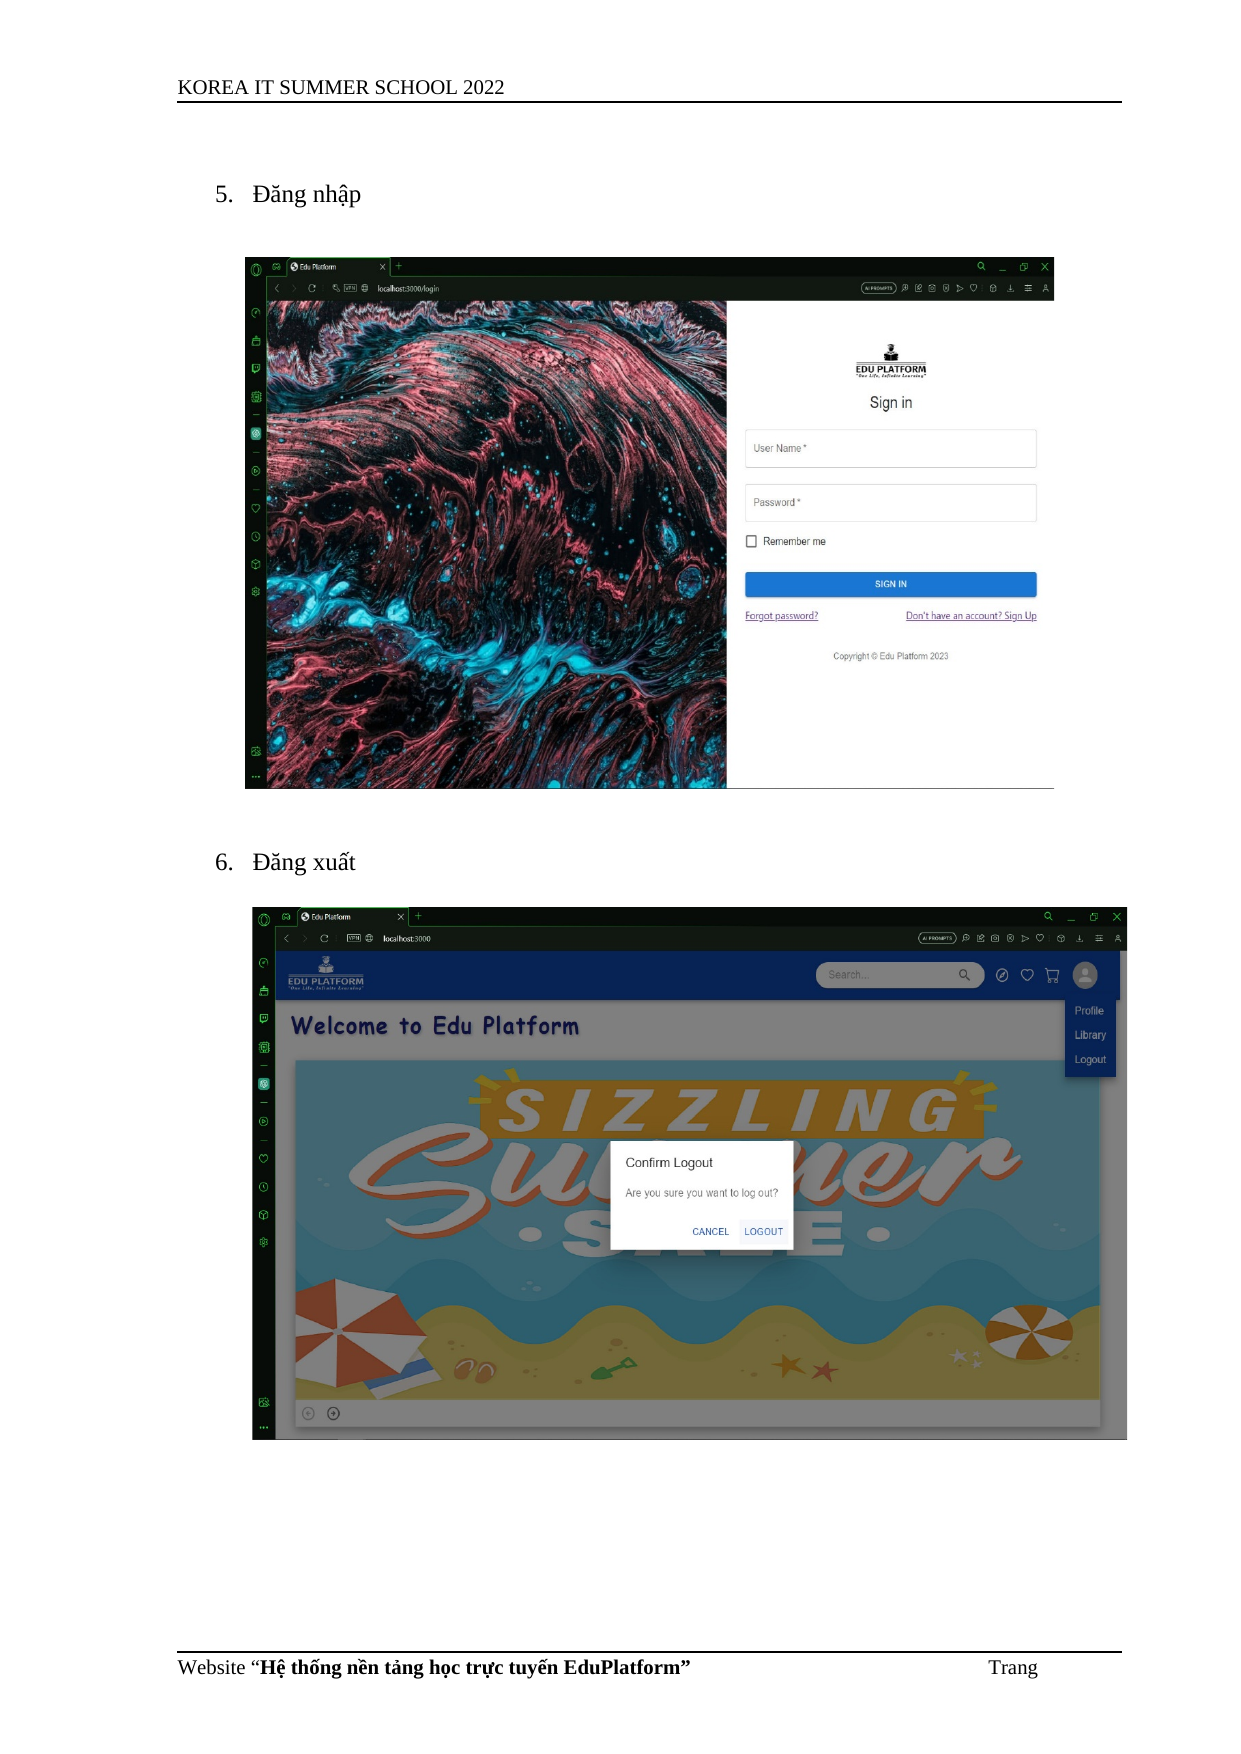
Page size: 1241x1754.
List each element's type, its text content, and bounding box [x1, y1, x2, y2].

picture [245, 257, 1055, 789]
list Đăng nhập [215, 179, 1122, 207]
list Đăng xuất [215, 847, 1122, 875]
picture [252, 907, 1128, 1440]
